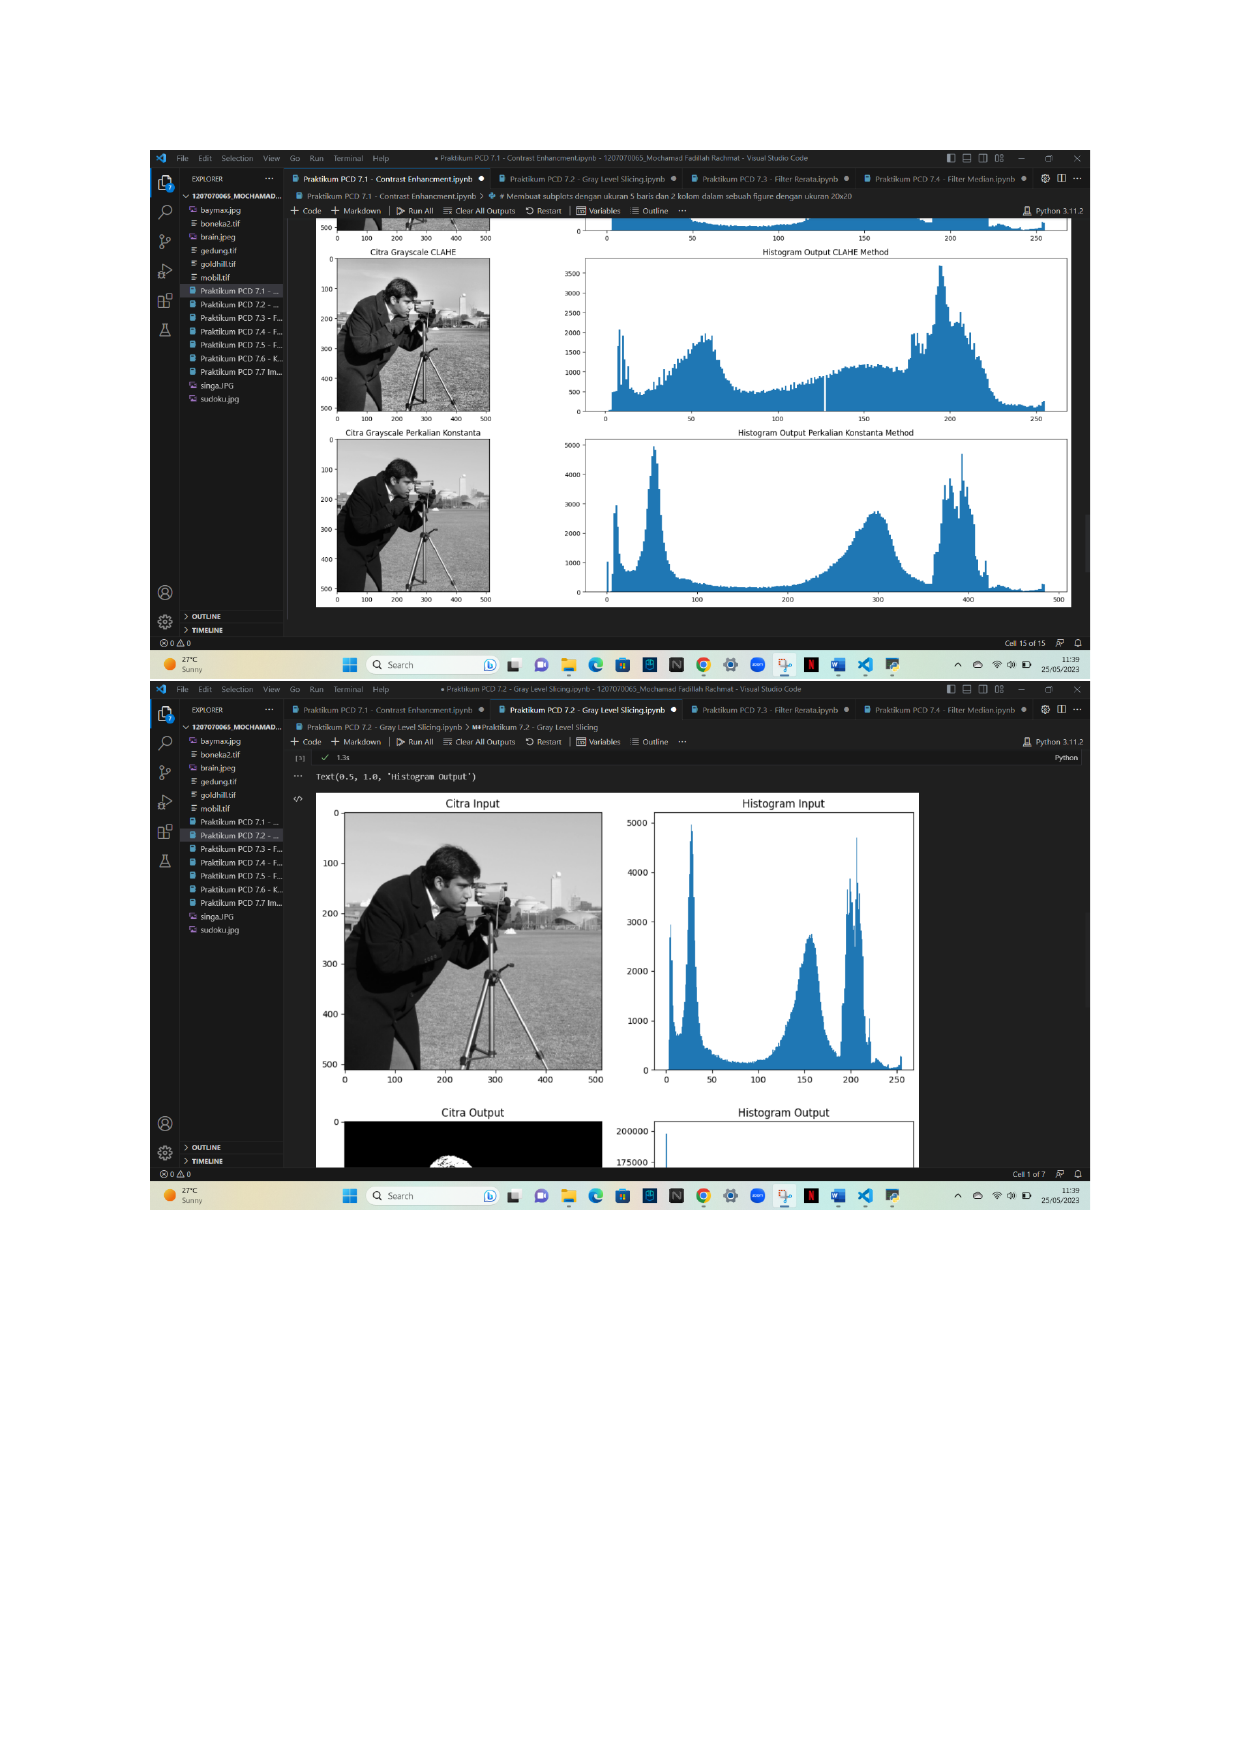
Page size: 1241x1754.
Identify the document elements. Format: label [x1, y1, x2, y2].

picture [150, 681, 1091, 1210]
picture [150, 150, 1091, 679]
